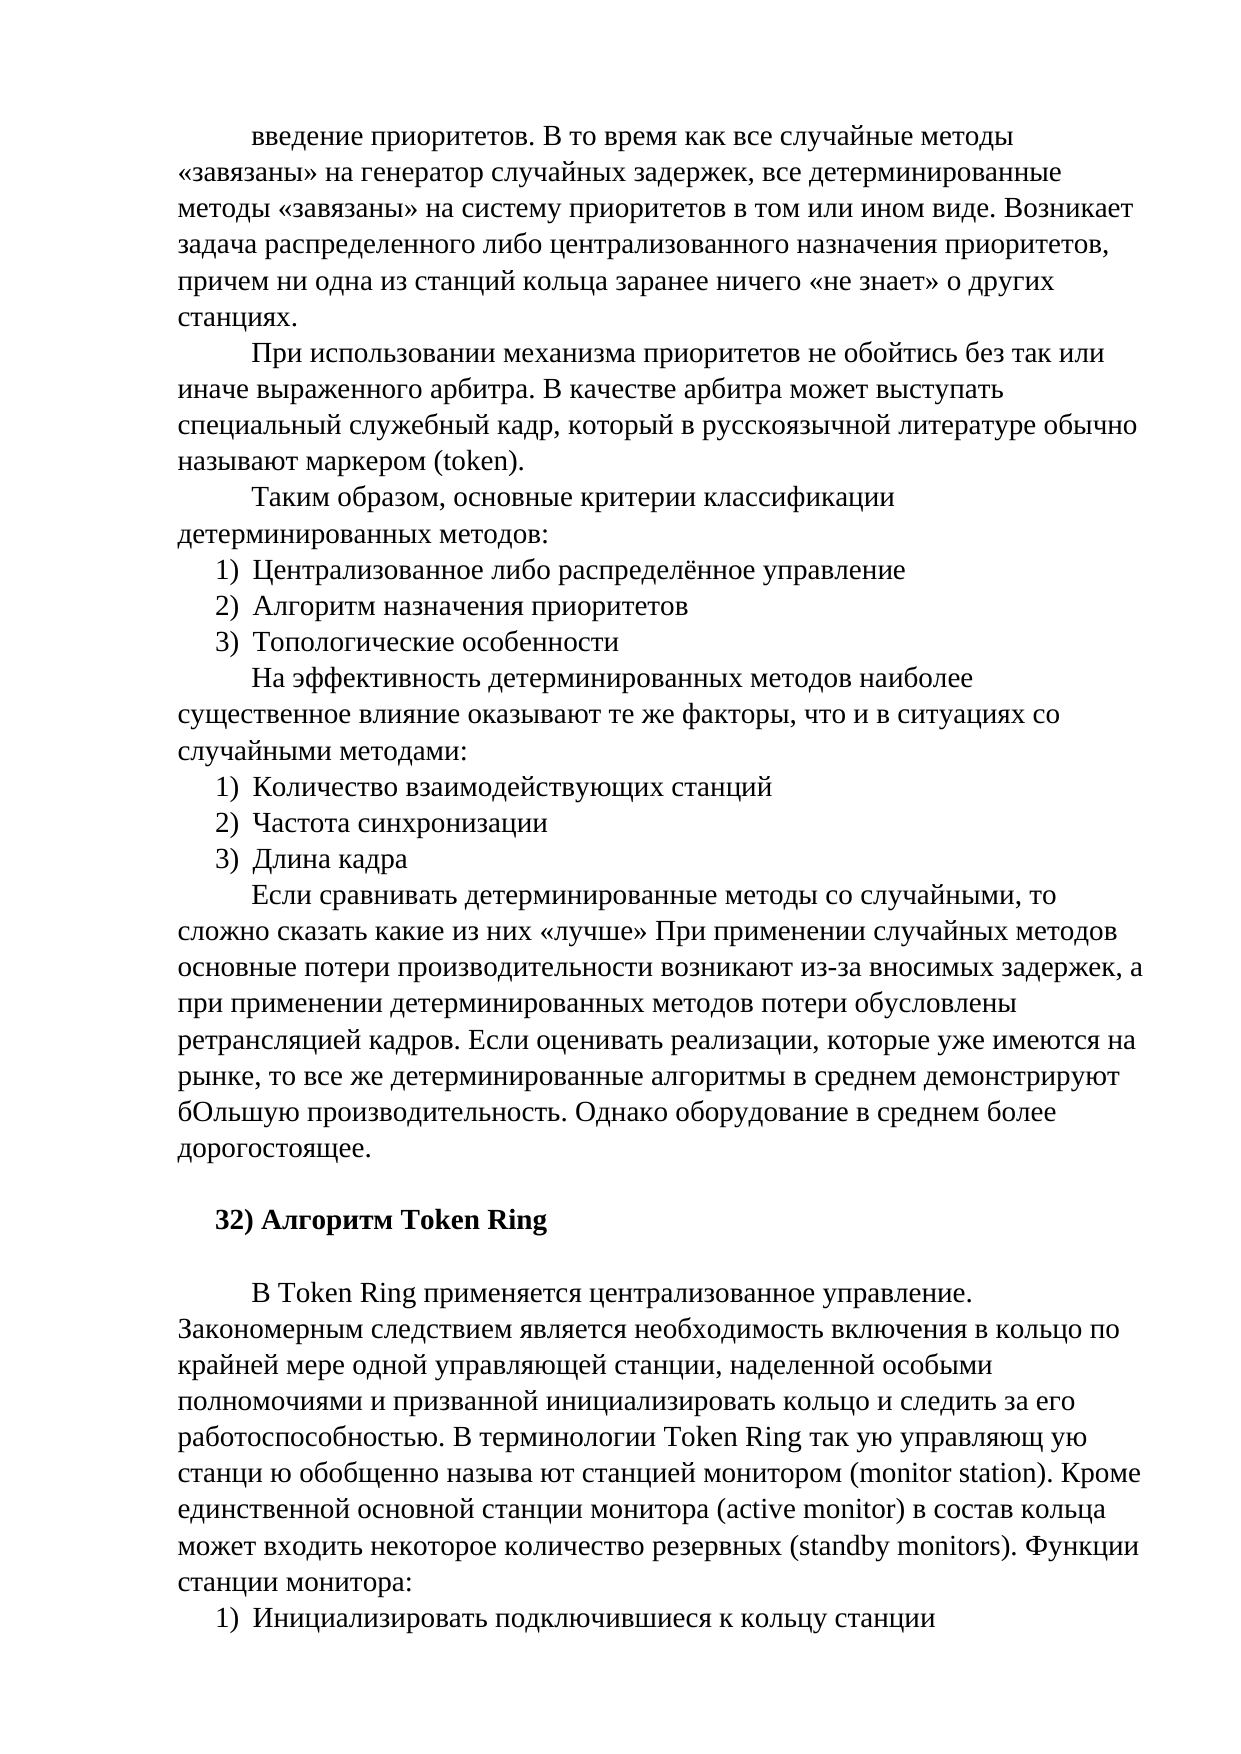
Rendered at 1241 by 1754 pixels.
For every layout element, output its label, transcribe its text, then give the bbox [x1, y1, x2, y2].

list Длина кадра [215, 841, 1152, 874]
list Топологические особенности [215, 624, 1152, 658]
list Алгоритм назначения приоритетов [215, 588, 1152, 622]
text Если сравнивать детерминированные методы со случайными, то сложно сказать какие из них «лучше» При применении случайных методов основные потери производительности возникают из-за вносимых задержек, а при применении детерминированных методов потери обусловлены ретрансляцией кадров. Если оценивать реализации, которые уже имеются на рынке, то все же детерминированные алгоритмы в среднем демонстрируют бОльшую производительность. Однако оборудование в среднем более дорогостоящее. [177, 877, 1152, 1164]
list Количество взаимодействующих станций [215, 769, 1152, 802]
text Таким образом, основные критерии классификации детерминированных методов: [177, 479, 1152, 549]
text В Token Ring применяется централизованное управление. Закономерным следствием является необходимость включения в кольцо по крайней мере одной управляющей станции, наделенной особыми полномочиями и призванной инициализировать кольцо и следить за его работоспособностью. В терминологии Token Ring так ую управляющ ую станци ю обобщенно называ ют станцией монитором (monitor station). Кроме единственной основной станции монитора (active monitor) в состав кольца может входить некоторое количество резервных (standby monitors). Функции станции монитора: [177, 1275, 1152, 1597]
text При использовании механизма приоритетов не обойтись без так или иначе выраженного арбитра. В качестве арбитра может выступать специальный служебный кадр, который в русскоязычной литературе обычно называют маркером (token). [177, 335, 1152, 477]
list Централизованное либо распределённое управление [215, 552, 1152, 585]
list Частота синхронизации [215, 805, 1152, 838]
list Инициализировать подключившиеся к кольцу станции [215, 1600, 1152, 1634]
text 32) Алгоритм Token Ring [215, 1202, 1152, 1236]
text введение приоритетов. В то время как все случайные методы «завязаны» на генератор случайных задержек, все детерминированные методы «завязаны» на систему приоритетов в том или ином виде. Возникает задача распределенного либо централизованного назначения приоритетов, причем ни одна из станций кольца заранее ничего «не знает» о других станциях. [177, 118, 1152, 332]
text На эффективность детерминированных методов наиболее существенное влияние оказывают те же факторы, что и в ситуациях со случайными методами: [177, 660, 1152, 766]
